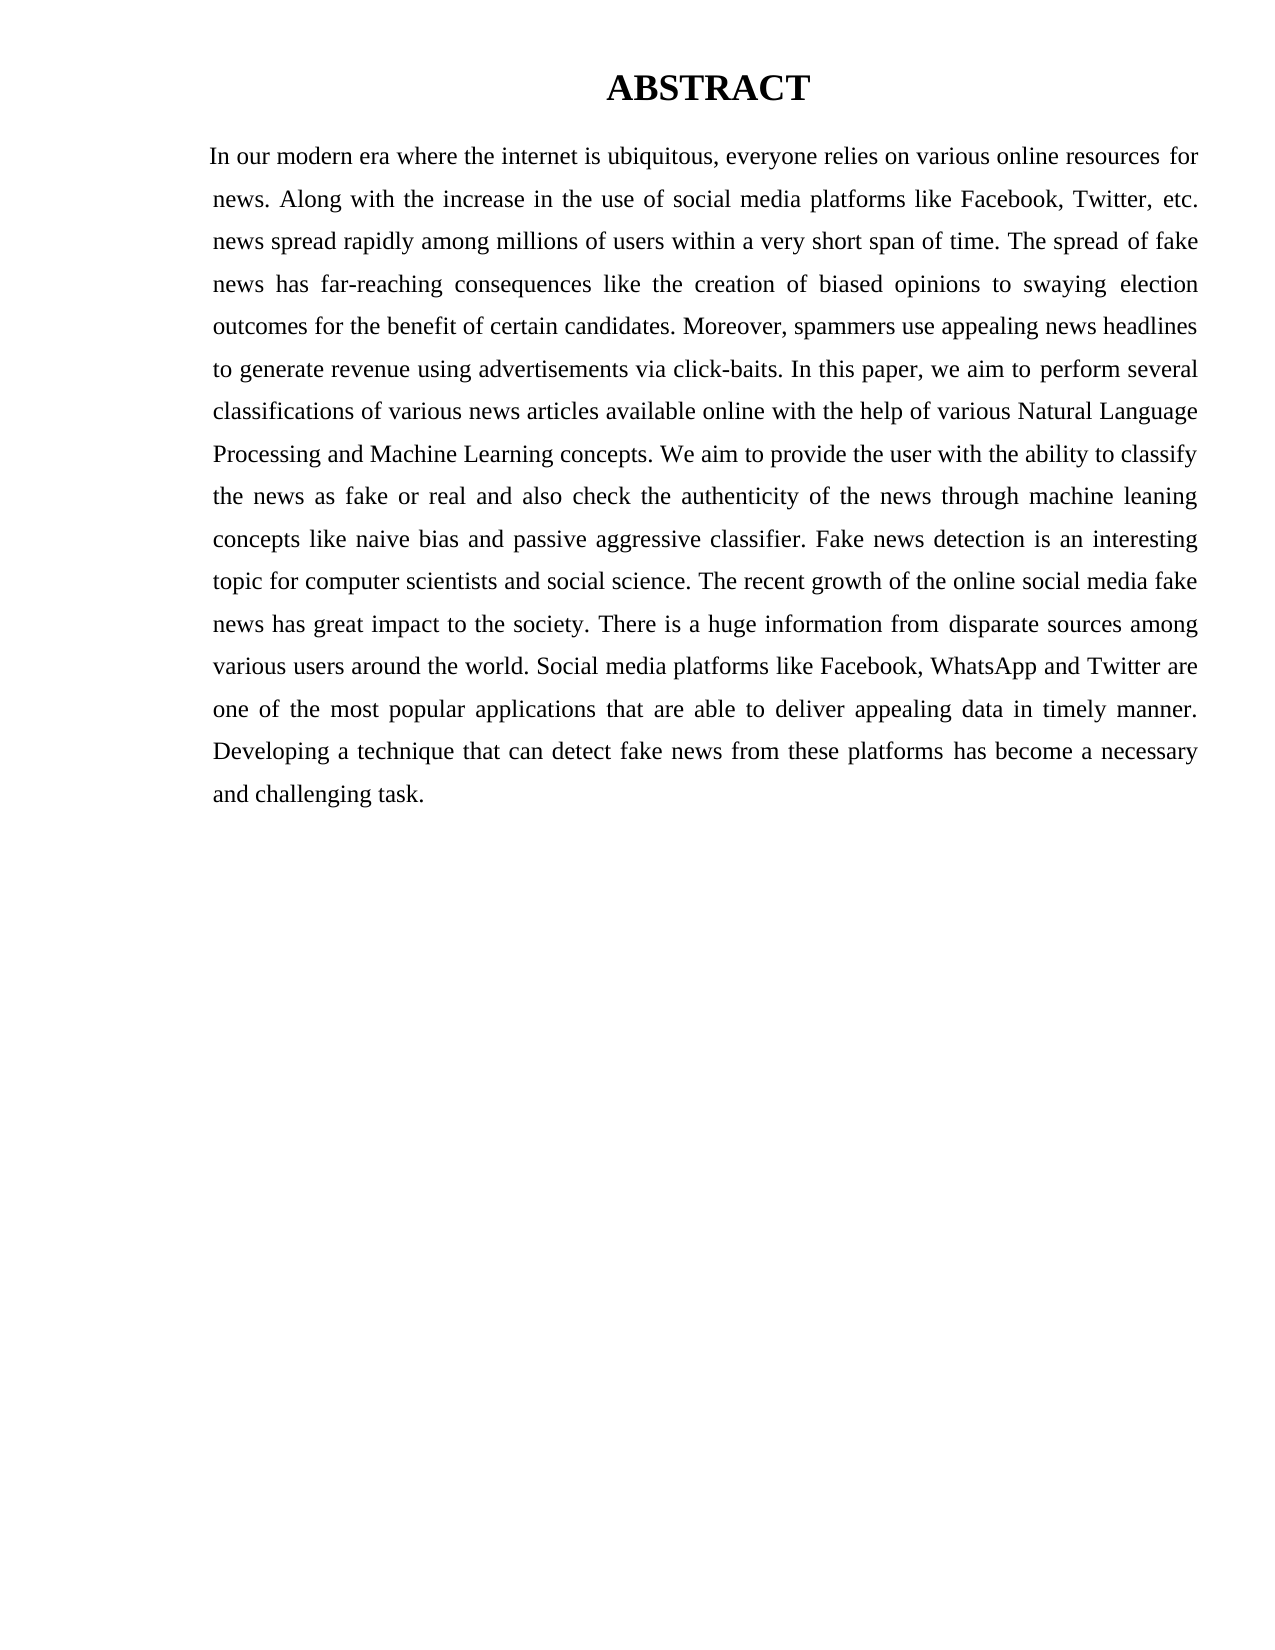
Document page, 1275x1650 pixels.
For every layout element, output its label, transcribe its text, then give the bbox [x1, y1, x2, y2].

title ABSTRACT [282, 65, 1134, 108]
text In our modern era where the internet is ubiquitous, everyone relies on various online resources for news. Along with the increase in the use of social media platforms like Facebook, Twitter, etc. news spread rapidly among millions of users within a very short span of time. The spread of fake news has far-reaching consequences like the creation of biased opinions to swaying election outcomes for the benefit of certain candidates. Moreover, spammers use appealing news headlines to generate revenue using advertisements via click-baits. In this paper, we aim to perform several classifications of various news articles available online with the help of various Natural Language Processing and Machine Learning concepts. We aim to provide the user with the ability to classify the news as fake or real and also check the authenticity of the news through machine leaning concepts like naive bias and passive aggressive classifier. Fake news detection is an interesting topic for computer scientists and social science. The recent growth of the online social media fake news has great impact to the society. There is a huge information from disparate sources among various users around the world. Social media platforms like Facebook, WhatsApp and Twitter are one of the most popular applications that are able to deliver appealing data in timely manner. Developing a technique that can detect fake news from these platforms has become a necessary and challenging task. [209, 141, 1198, 808]
